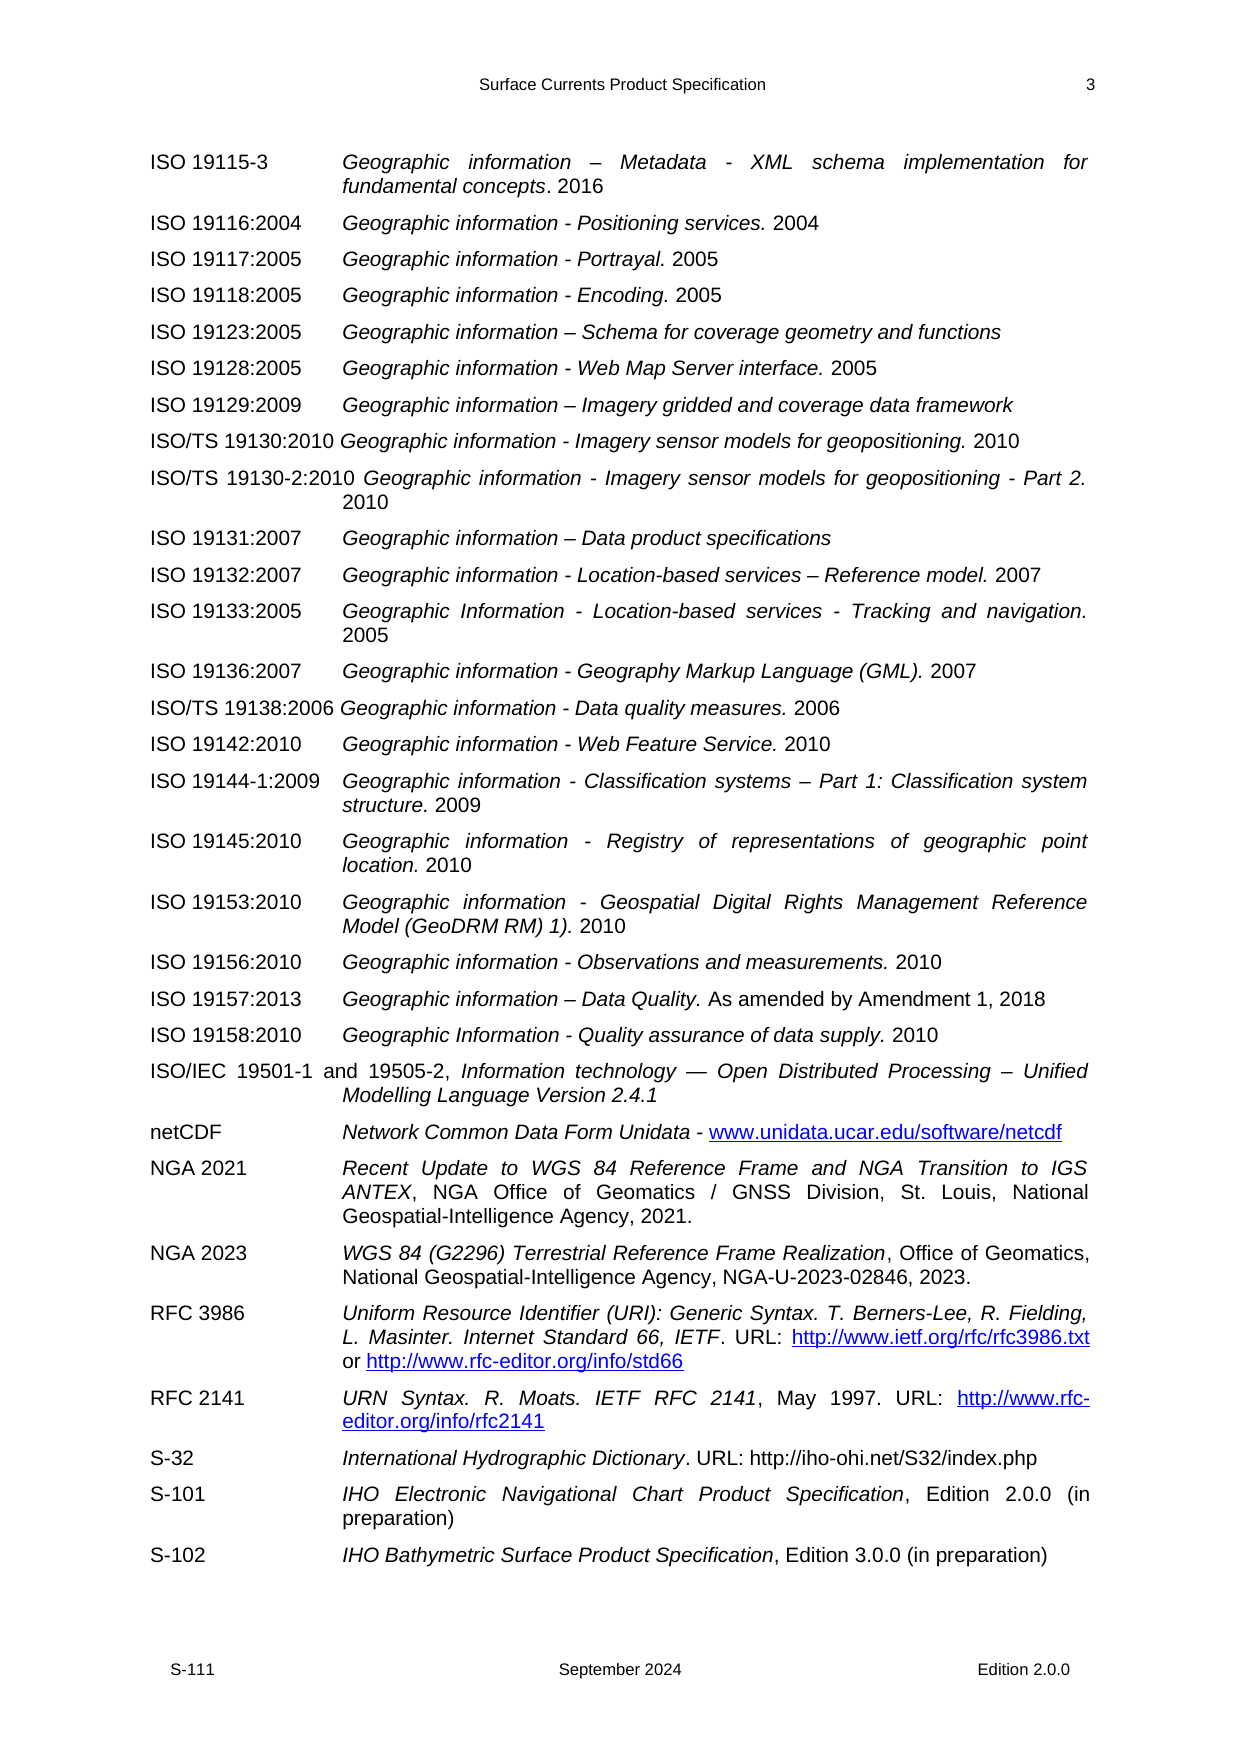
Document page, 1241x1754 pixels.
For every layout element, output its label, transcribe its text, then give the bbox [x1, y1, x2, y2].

text S-102 IHO Bathymetric Surface Product Specification, Edition 3.0.0 (in preparation) [150, 1543, 1090, 1567]
text S-32 International Hydrographic Dictionary. URL: http://iho-ohi.net/S32/index.php [150, 1446, 1090, 1470]
text ISO 19158:2010 Geographic Information - Quality assurance of data supply. 2010 [150, 1023, 1090, 1047]
text ISO 19117:2005 Geographic information - Portrayal. 2005 [150, 247, 1090, 271]
text S-101 IHO Electronic Navigational Chart Product Specification, Edition 2.0.0 (in preparation) [150, 1482, 1090, 1530]
text ISO 19129:2009 Geographic information – Imagery gridded and coverage data framework [150, 393, 1090, 417]
text ISO 19115-3 Geographic information – Metadata - XML schema implementation for fundamental concepts. 2016 [150, 150, 1090, 198]
text ISO 19156:2010 Geographic information - Observations and measurements. 2010 [150, 950, 1090, 974]
text ISO 19144-1:2009 Geographic information - Classification systems – Part 1: Classification system structure. 2009 [150, 769, 1090, 817]
text ISO 19136:2007 Geographic information - Geography Markup Language (GML). 2007 [150, 659, 1090, 683]
text ISO 19116:2004 Geographic information - Positioning services. 2004 [150, 210, 1090, 234]
text ISO/IEC 19501-1 and 19505-2, Information technology — Open Distributed Processing – Unified Modelling Language Version 2.4.1 [150, 1059, 1090, 1107]
text RFC 2141 URN Syntax. R. Moats. IETF RFC 2141, May 1997. URL: http://www.rfc-editor.org/info/rfc2141 [150, 1385, 1090, 1433]
text ISO/TS 19138:2006 Geographic information - Data quality measures. 2006 [150, 696, 1090, 720]
text ISO 19132:2007 Geographic information - Location-based services – Reference model. 2007 [150, 562, 1090, 586]
text NGA 2021 Recent Update to WGS 84 Reference Frame and NGA Transition to IGS ANTEX, NGA Office of Geomatics / GNSS Division, St. Louis, National Geospatial-Intelligence Agency, 2021. [150, 1156, 1090, 1228]
text ISO 19123:2005 Geographic information – Schema for coverage geometry and functions [150, 320, 1090, 344]
text ISO 19142:2010 Geographic information - Web Feature Service. 2010 [150, 732, 1090, 756]
text ISO 19131:2007 Geographic information – Data product specifications [150, 526, 1090, 550]
text ISO 19145:2010 Geographic information - Registry of representations of geographic point location. 2010 [150, 829, 1090, 877]
text RFC 3986 Uniform Resource Identifier (URI): Generic Syntax. T. Berners-Lee, R. Fielding, L. Masinter. Internet Standard 66, IETF. URL: http://www.ietf.org/rfc/rfc3986.txt or http://www.rfc-editor.org/info/std66 [150, 1301, 1090, 1373]
text ISO 19157:2013 Geographic information – Data Quality. As amended by Amendment 1, 2018 [150, 986, 1090, 1010]
text NGA 2023 WGS 84 (G2296) Terrestrial Reference Frame Realization, Office of Geomatics, National Geospatial-Intelligence Agency, NGA-U-2023-02846, 2023. [150, 1241, 1090, 1288]
text ISO 19133:2005 Geographic Information - Location-based services - Tracking and navigation. 2005 [150, 599, 1090, 647]
text ISO 19118:2005 Geographic information - Encoding. 2005 [150, 283, 1090, 307]
text ISO/TS 19130-2:2010 Geographic information - Imagery sensor models for geopositioning - Part 2. 2010 [150, 466, 1090, 513]
text ISO 19153:2010 Geographic information - Geospatial Digital Rights Management Reference Model (GeoDRM RM) 1). 2010 [150, 889, 1090, 937]
text ISO/TS 19130:2010 Geographic information - Imagery sensor models for geopositioning. 2010 [150, 429, 1090, 453]
text netCDF Network Common Data Form Unidata - www.unidata.ucar.edu/software/netcdf [150, 1120, 1090, 1144]
text ISO 19128:2005 Geographic information - Web Map Server interface. 2005 [150, 356, 1090, 380]
